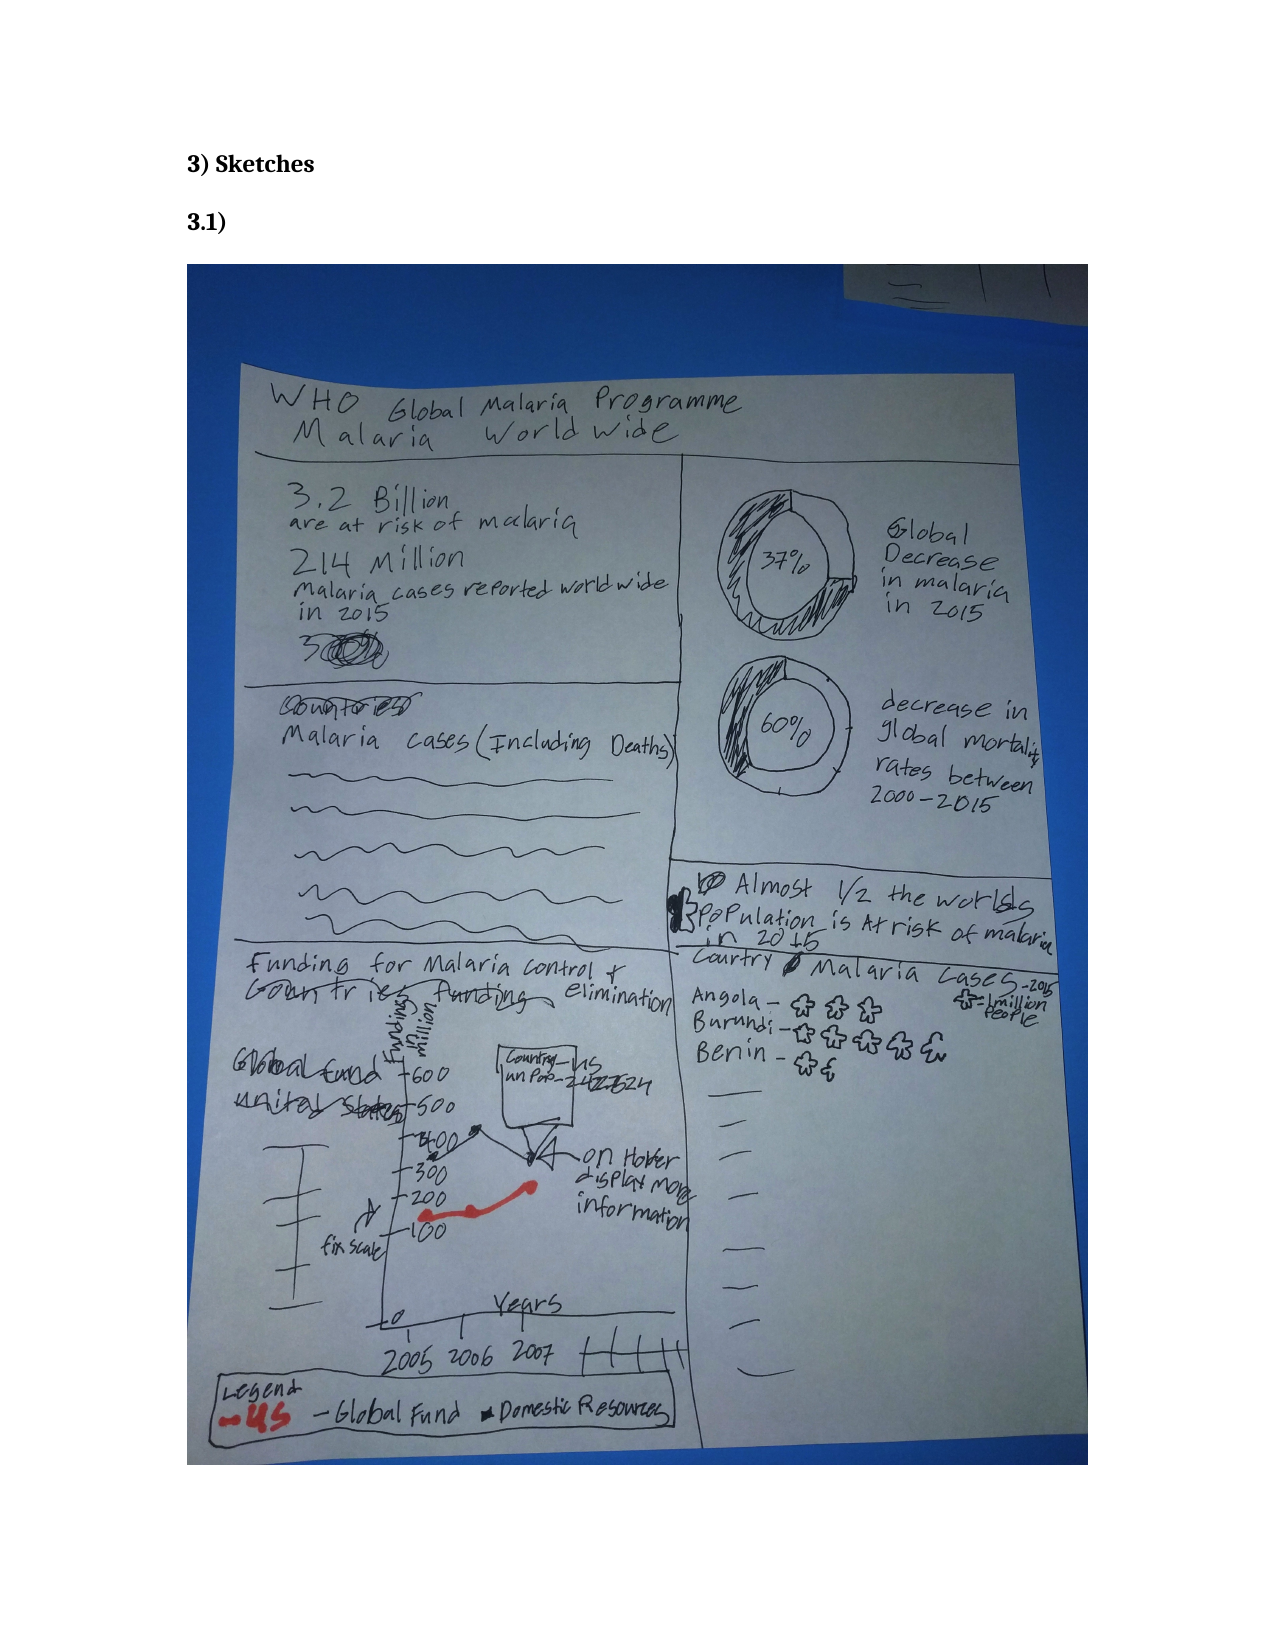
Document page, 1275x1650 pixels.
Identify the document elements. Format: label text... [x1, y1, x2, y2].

text 3.1) [187, 207, 1087, 236]
text 3) Sketches [187, 150, 1087, 179]
picture [187, 264, 1088, 1465]
